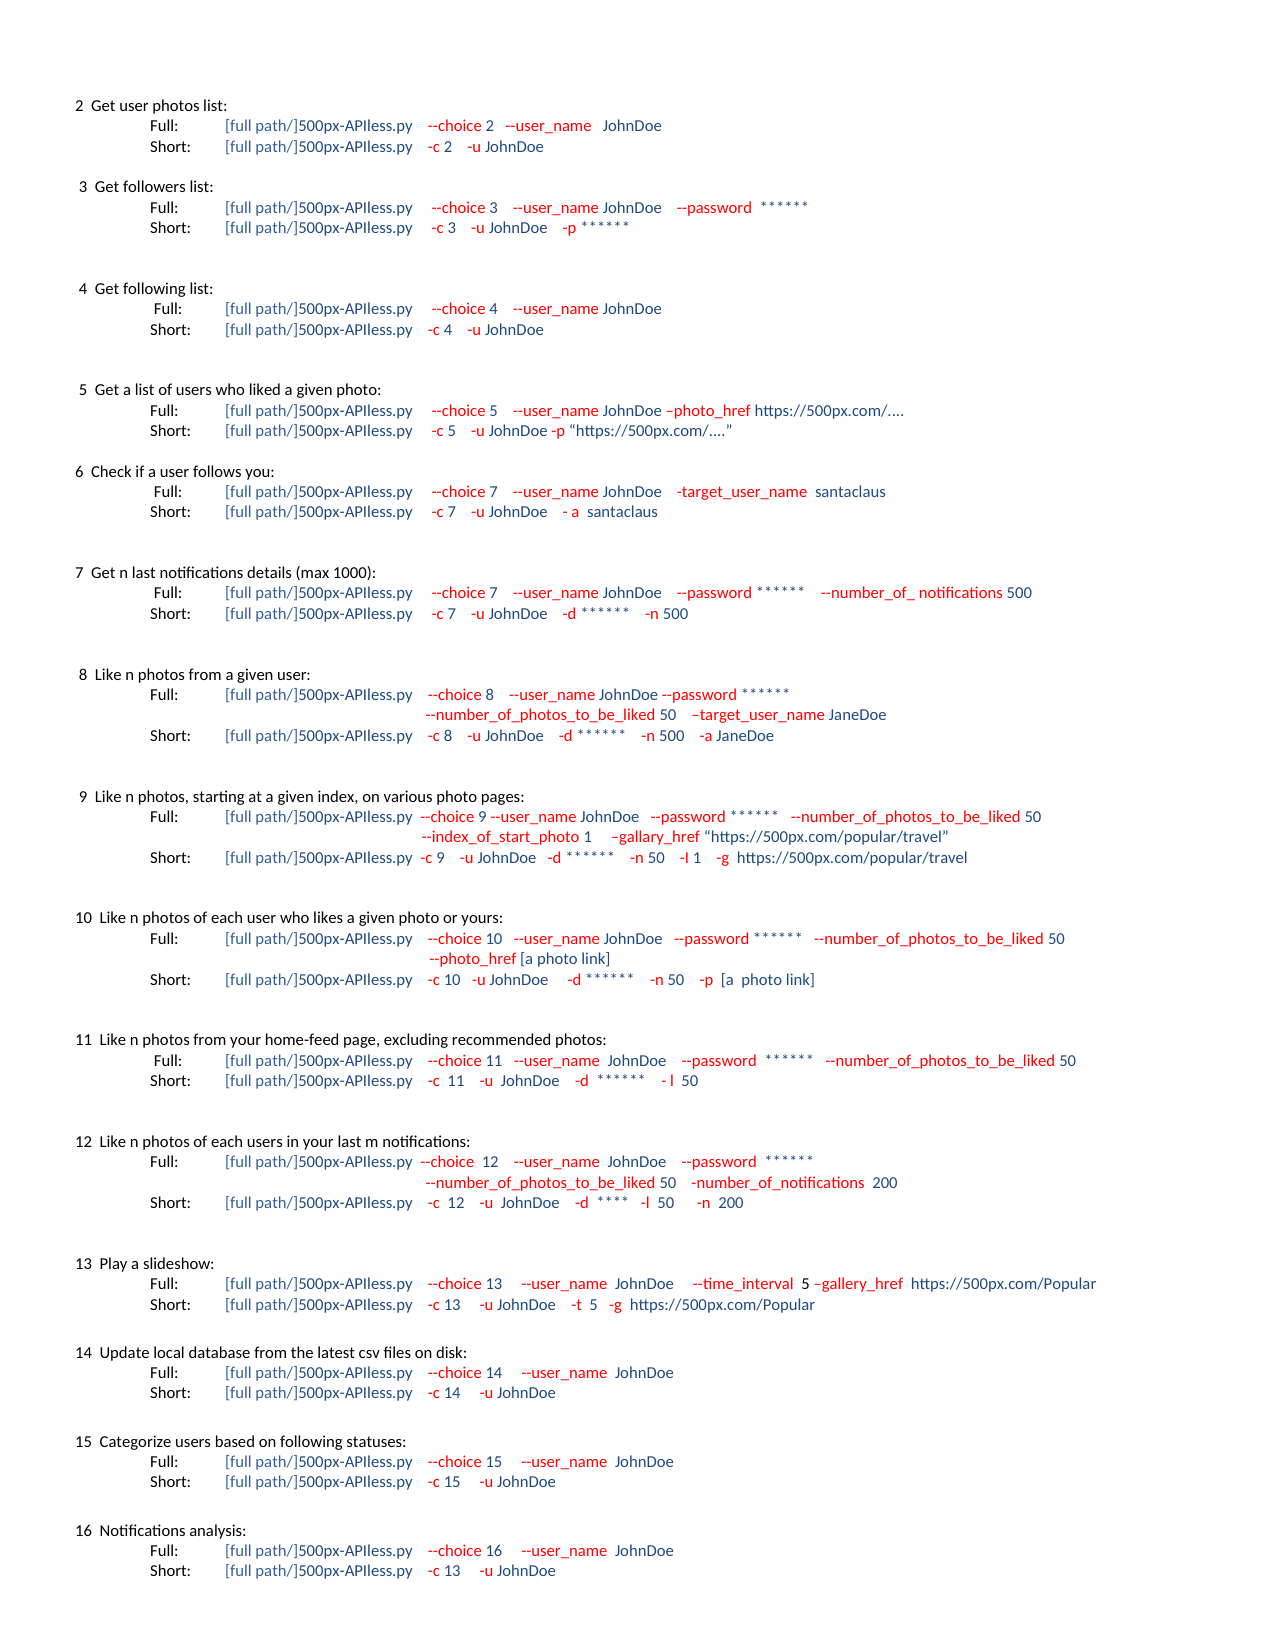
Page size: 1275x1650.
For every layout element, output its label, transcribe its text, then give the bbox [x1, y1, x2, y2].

text Full: [full path/]500px-APIless.py --choice 7 --user_name JohnDoe --password ****** --number_of_ notifications 500 [75, 583, 1245, 603]
text Full: [full path/]500px-APIless.py --choice 4 --user_name JohnDoe [75, 298, 1245, 319]
text 10 Like n photos of each user who likes a given photo or yours: [75, 908, 1245, 928]
text Full: [full path/]500px-APIless.py --choice 13 --user_name JohnDoe --time_interval 5 –gallery_href https://500px.com/Popular [75, 1273, 1245, 1294]
text 2 Get user photos list: [75, 95, 1245, 116]
text Short: [full path/]500px-APIless.py -c 8 -u JohnDoe -d ****** -n 500 -a JaneDoe [75, 725, 1245, 745]
text Short: [full path/]500px-APIless.py -c 15 -u JohnDoe [75, 1472, 1245, 1492]
text Short: [full path/]500px-APIless.py -c 14 -u JohnDoe [75, 1383, 1245, 1403]
text Short: [full path/]500px-APIless.py -c 13 -u JohnDoe -t 5 -g https://500px.com/Popular [75, 1294, 1245, 1314]
text 14 Update local database from the latest csv files on disk: [75, 1342, 1245, 1362]
text Short: [full path/]500px-APIless.py -c 11 -u JohnDoe -d ****** - l 50 [75, 1070, 1245, 1091]
text Short: [full path/]500px-APIless.py -c 5 -u JohnDoe -p “https://500px.com/....” [75, 420, 1245, 441]
text 11 Like n photos from your home-feed page, excluding recommended photos: [75, 1030, 1245, 1050]
text Full: [full path/]500px-APIless.py --choice 15 --user_name JohnDoe [75, 1451, 1245, 1472]
text Short: [full path/]500px-APIless.py -c 2 -u JohnDoe [75, 136, 1245, 156]
text Short: [full path/]500px-APIless.py -c 7 -u JohnDoe -d ****** -n 500 [75, 603, 1245, 623]
text Full: [full path/]500px-APIless.py --choice 2 --user_name JohnDoe [75, 116, 1245, 136]
text Short: [full path/]500px-APIless.py -c 13 -u JohnDoe [75, 1561, 1245, 1581]
text Full: [full path/]500px-APIless.py --choice 7 --user_name JohnDoe -target_user_name santaclaus [75, 481, 1245, 502]
text Short: [full path/]500px-APIless.py -c 4 -u JohnDoe [75, 319, 1245, 339]
text 13 Play a slideshow: [75, 1253, 1245, 1273]
text 7 Get n last notifications details (max 1000): [75, 562, 1245, 583]
text --number_of_photos_to_be_liked 50 –target_user_name JaneDoe [75, 705, 1245, 725]
text 5 Get a list of users who liked a given photo: [75, 380, 1245, 400]
text Short: [full path/]500px-APIless.py -c 9 -u JohnDoe -d ****** -n 50 -I 1 -g https://500px.com/popular/travel [75, 847, 1245, 867]
text Full: [full path/]500px-APIless.py --choice 8 --user_name JohnDoe --password ****** [75, 684, 1245, 705]
text Short: [full path/]500px-APIless.py -c 10 -u JohnDoe -d ****** -n 50 -p [a photo link] [75, 969, 1245, 989]
text --number_of_photos_to_be_liked 50 -number_of_notifications 200 [75, 1172, 1245, 1192]
text Short: [full path/]500px-APIless.py -c 7 -u JohnDoe - a santaclaus [75, 502, 1245, 522]
text 15 Categorize users based on following statuses: [75, 1431, 1245, 1451]
text --index_of_start_photo 1 –gallary_href “https://500px.com/popular/travel” [112, 827, 1245, 847]
text Full: [full path/]500px-APIless.py --choice 12 --user_name JohnDoe --password ****** [75, 1152, 1245, 1172]
text --photo_href [a photo link] [75, 948, 1245, 969]
text 12 Like n photos of each users in your last m notifications: [75, 1131, 1245, 1152]
text 9 Like n photos, starting at a given index, on various photo pages: [75, 786, 1245, 806]
text Full: [full path/]500px-APIless.py --choice 5 --user_name JohnDoe –photo_href https://500px.com/.... [75, 400, 1245, 420]
text Full: [full path/]500px-APIless.py --choice 9 --user_name JohnDoe --password ****** --number_of_photos_to_be_liked 50 [112, 806, 1245, 827]
text Full: [full path/]500px-APIless.py --choice 3 --user_name JohnDoe --password ****** [75, 197, 1245, 217]
text 8 Like n photos from a given user: [75, 664, 1245, 684]
text 6 Check if a user follows you: [75, 461, 1245, 481]
text Full: [full path/]500px-APIless.py --choice 11 --user_name JohnDoe --password ****** --number_of_photos_to_be_liked 50 [75, 1050, 1245, 1070]
text 3 Get followers list: [75, 177, 1245, 197]
text 16 Notifications analysis: [75, 1520, 1245, 1540]
text Short: [full path/]500px-APIless.py -c 12 -u JohnDoe -d **** -l 50 -n 200 [75, 1192, 1245, 1212]
text Full: [full path/]500px-APIless.py --choice 16 --user_name JohnDoe [75, 1540, 1245, 1561]
text 4 Get following list: [75, 278, 1245, 298]
text Short: [full path/]500px-APIless.py -c 3 -u JohnDoe -p ****** [75, 217, 1245, 237]
text Full: [full path/]500px-APIless.py --choice 10 --user_name JohnDoe --password ****** --number_of_photos_to_be_liked 50 [75, 928, 1245, 948]
text Full: [full path/]500px-APIless.py --choice 14 --user_name JohnDoe [75, 1362, 1245, 1383]
